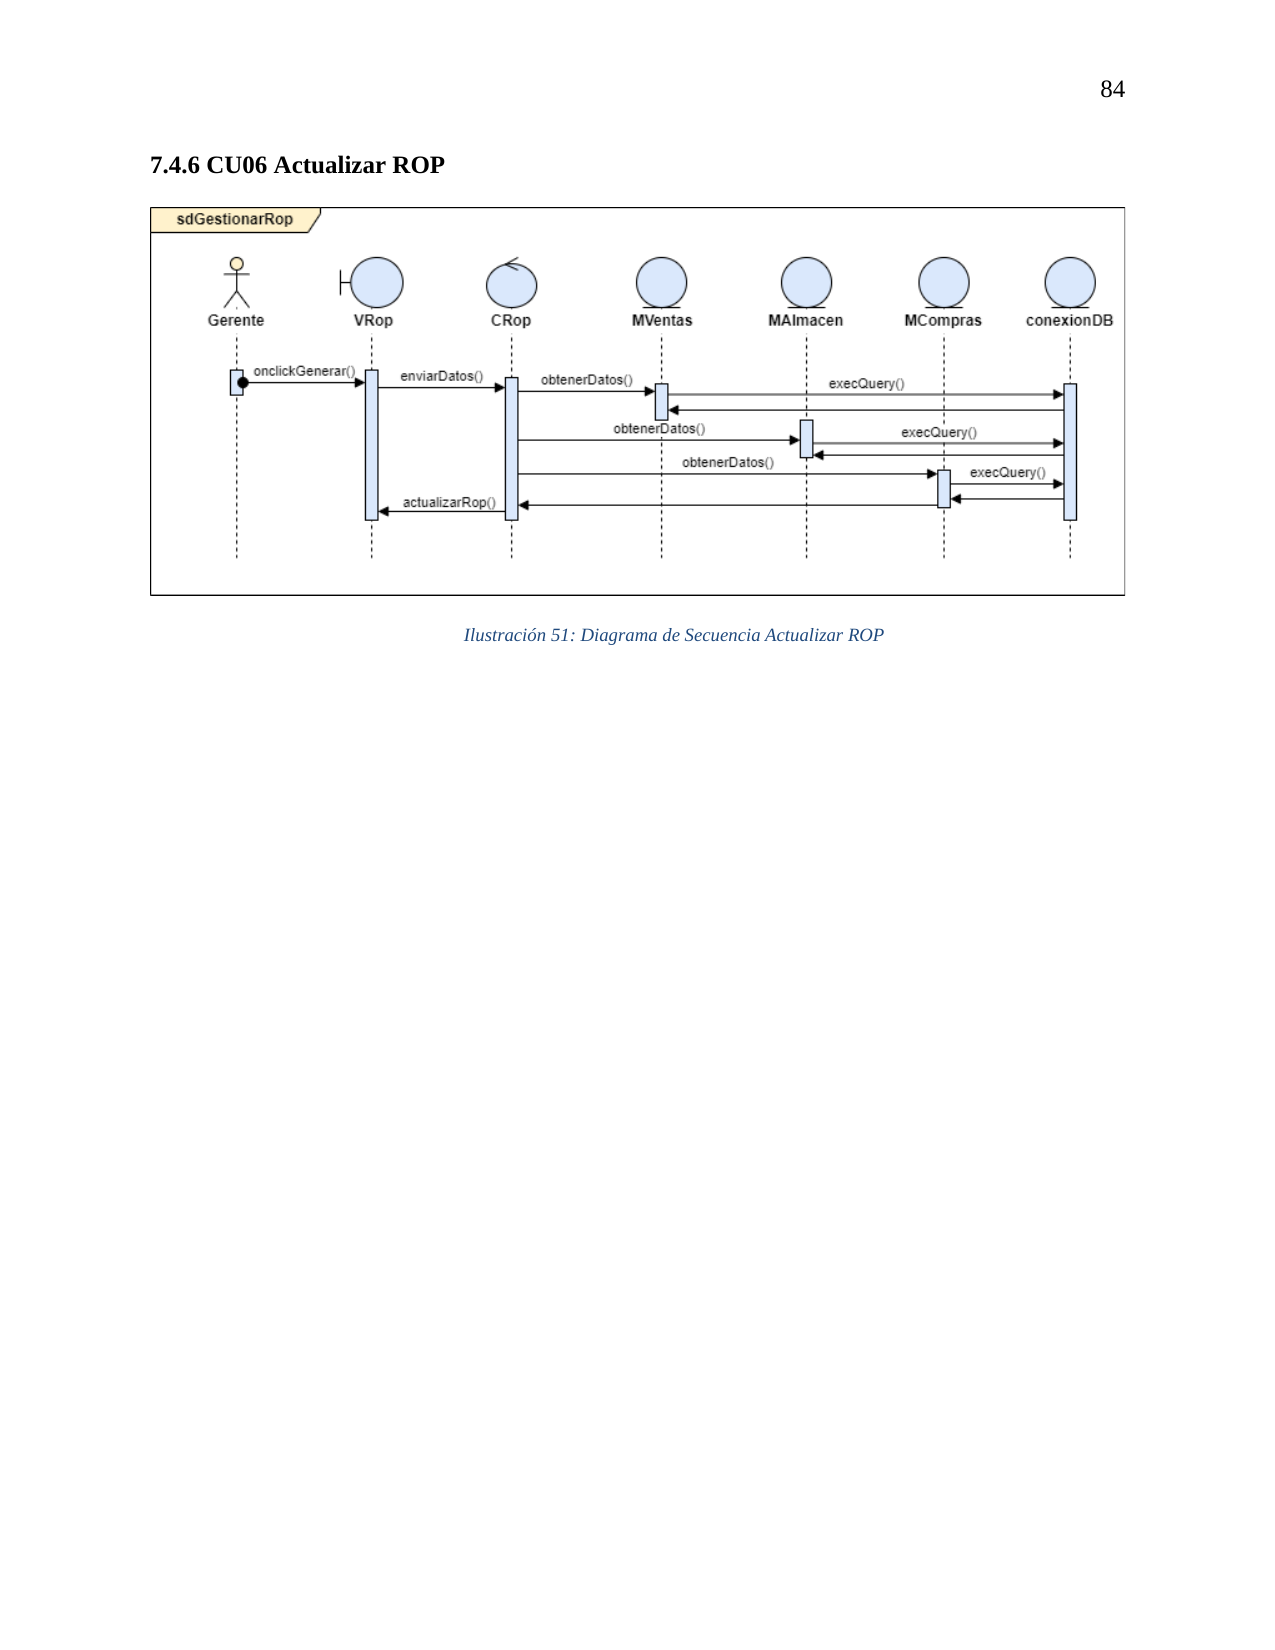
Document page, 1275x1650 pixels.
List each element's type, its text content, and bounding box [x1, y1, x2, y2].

subtitle CU06 Actualizar ROP [150, 150, 1125, 179]
picture [150, 207, 1125, 596]
text Ilustración 51: Diagrama de Secuencia Actualizar ROP [150, 624, 1125, 646]
